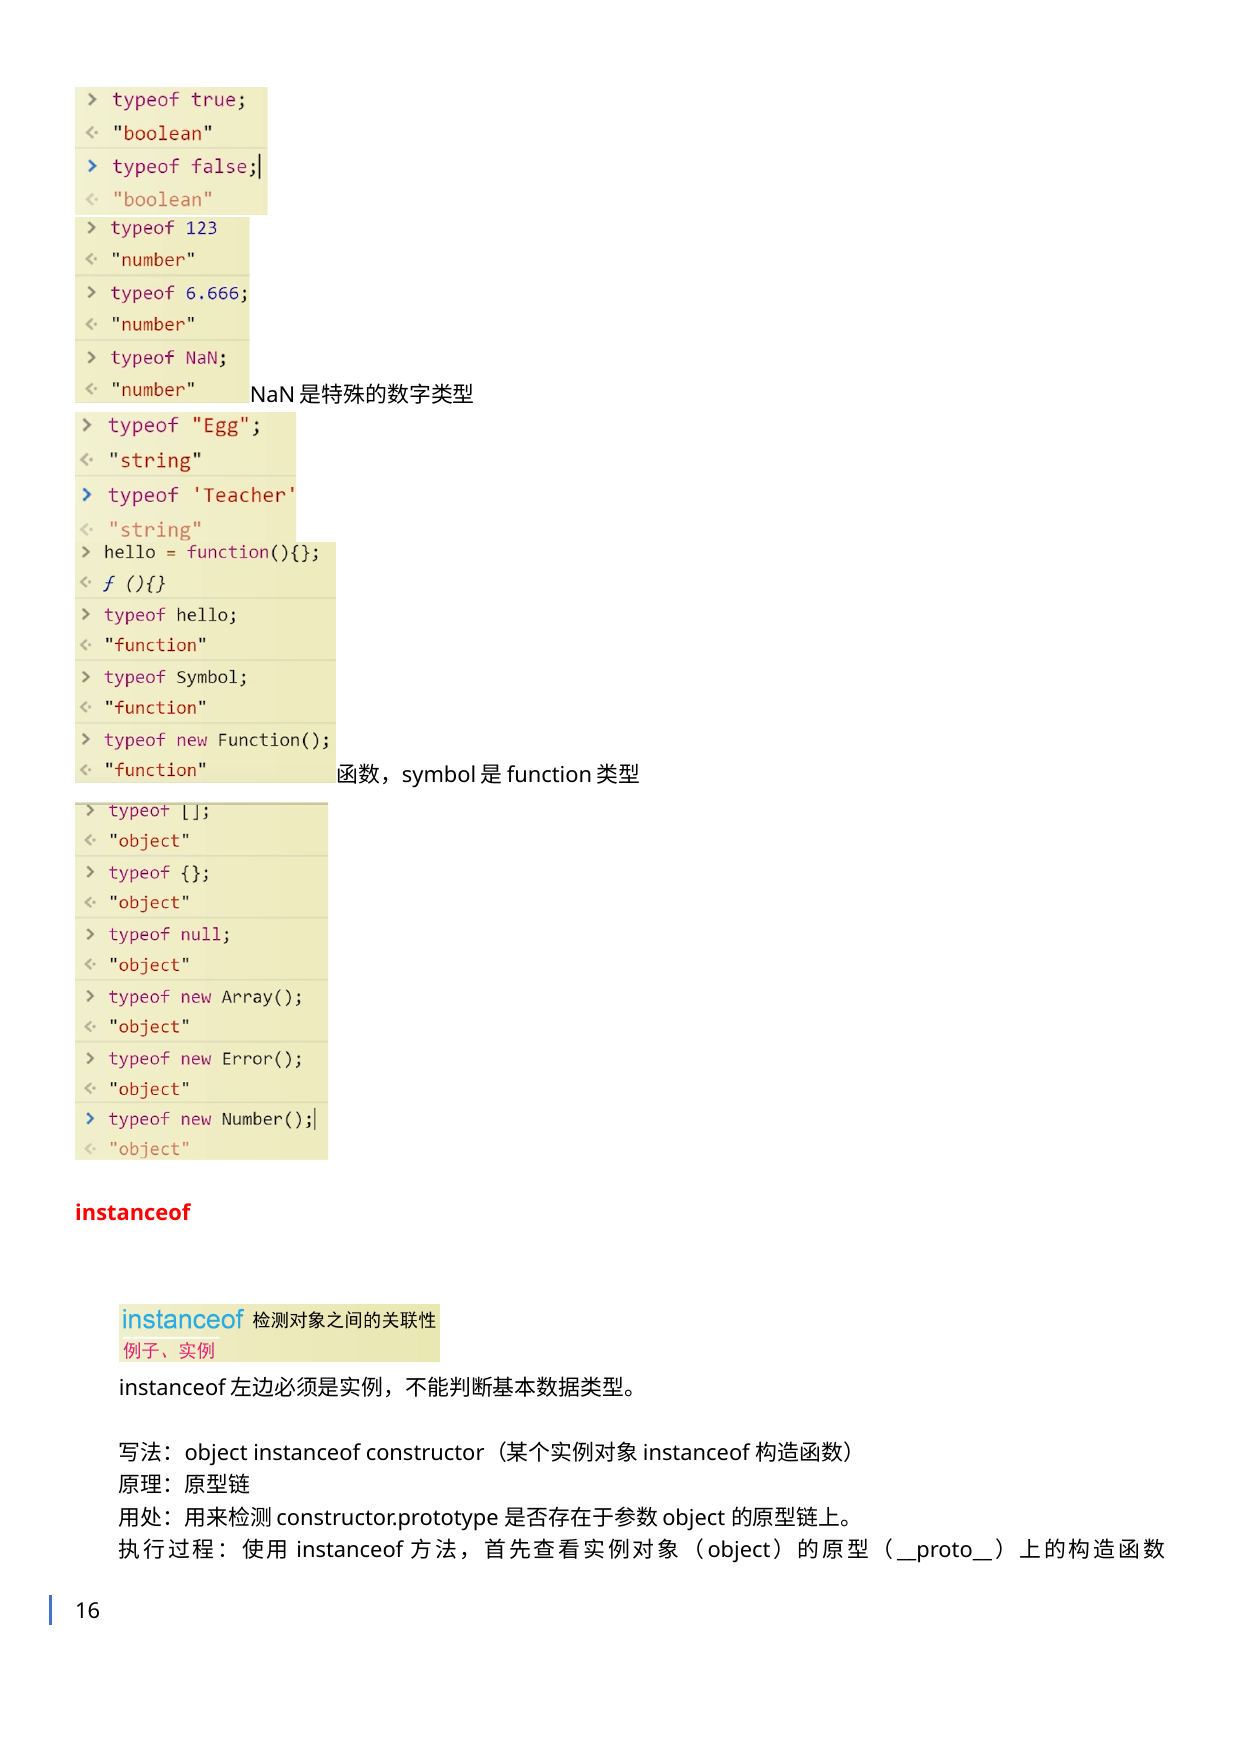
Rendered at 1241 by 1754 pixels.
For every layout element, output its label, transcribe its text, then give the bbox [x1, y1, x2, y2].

text 函数，symbol是function类型 [75, 543, 1165, 803]
picture [118, 1304, 440, 1362]
picture [75, 217, 250, 403]
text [119, 1532, 1165, 1564]
text 用处：用来检测constructor.prototype 是否存在于参数object 的原型链上。 [119, 1499, 1165, 1532]
picture [75, 802, 329, 1160]
text 原理：原型链 [119, 1467, 1165, 1499]
text 写法：object instanceof constructor（某个实例对象 instanceof 构造函数） [119, 1434, 1165, 1467]
text instanceof左边必须是实例，不能判断基本数据类型。 [75, 1369, 1165, 1402]
picture [75, 87, 268, 215]
subtitle instanceof [75, 1196, 1165, 1228]
picture [75, 412, 336, 783]
text NaN是特殊的数字类型 [75, 218, 1165, 413]
